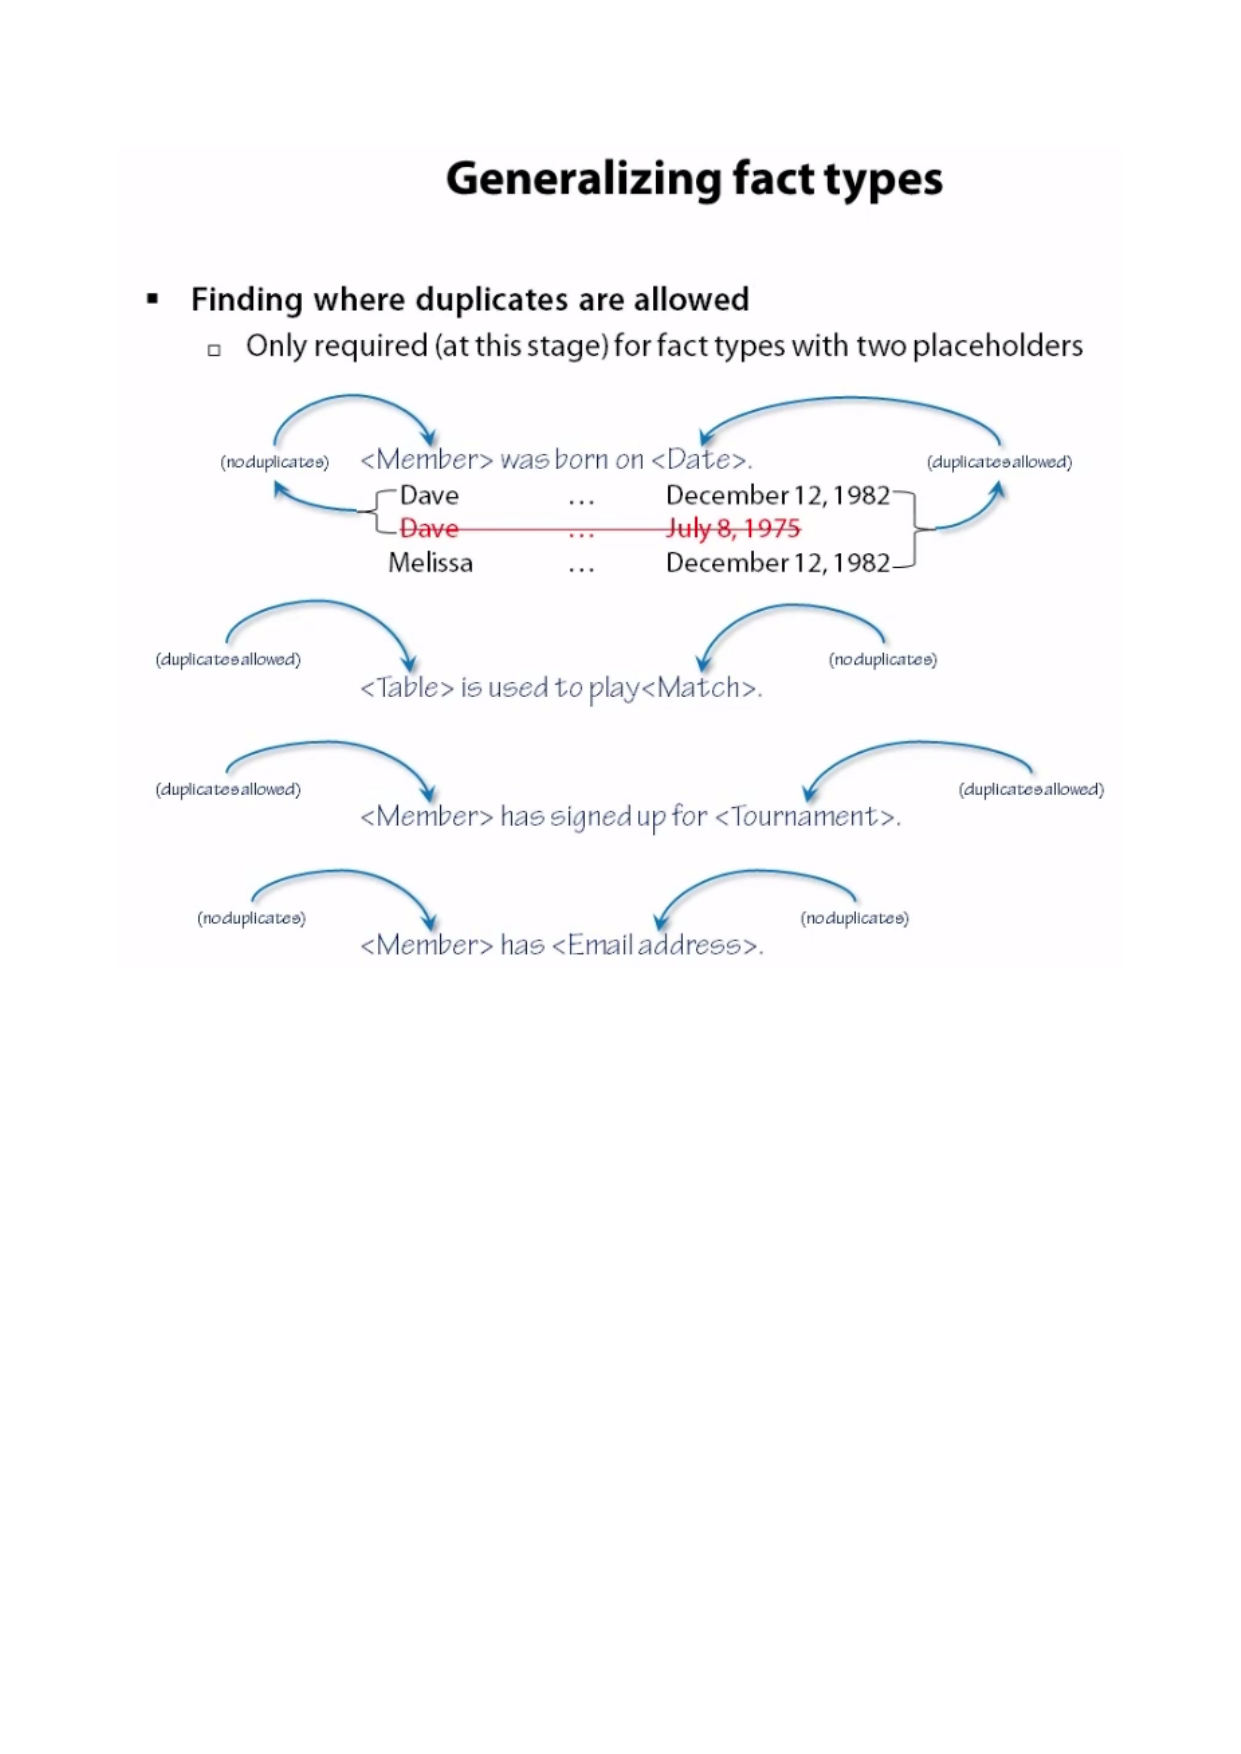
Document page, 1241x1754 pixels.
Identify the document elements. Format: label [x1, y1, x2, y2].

picture [118, 147, 1123, 968]
